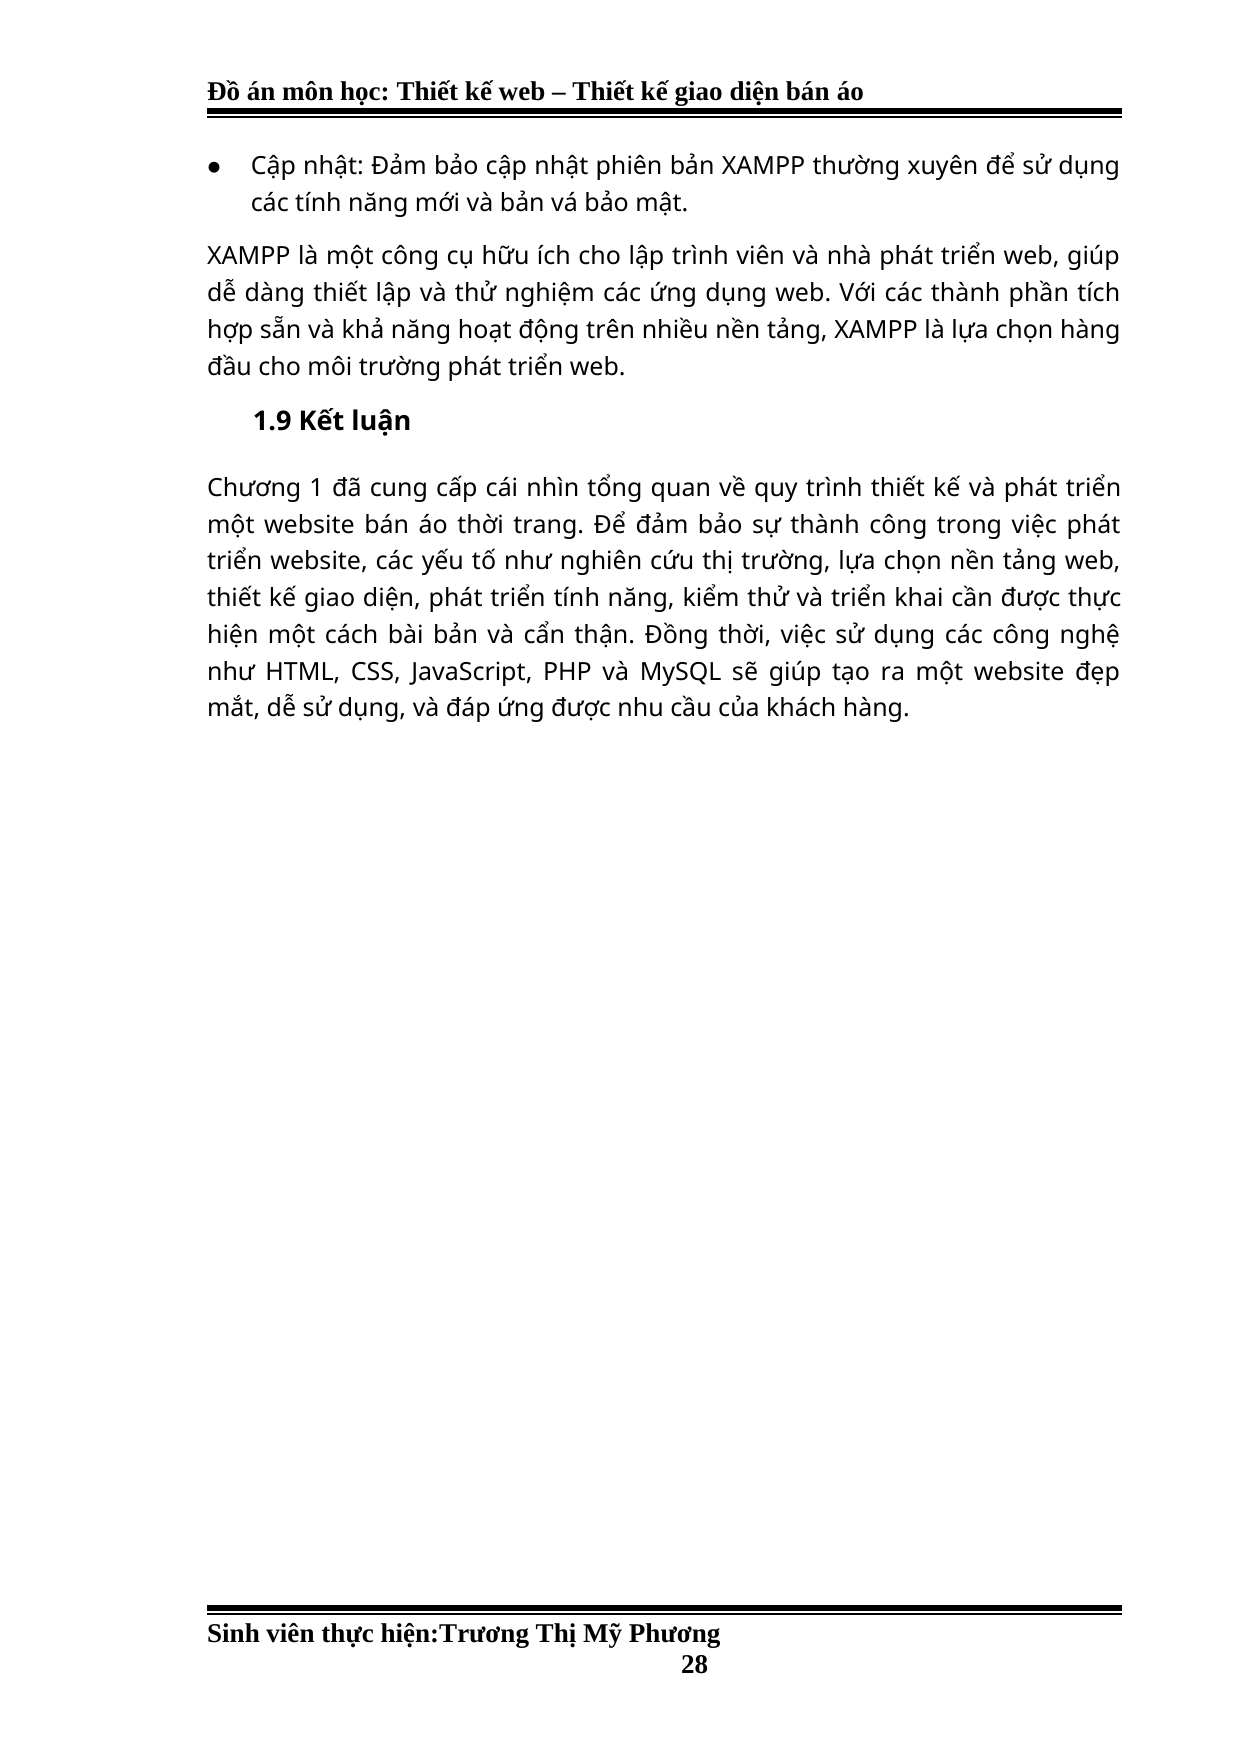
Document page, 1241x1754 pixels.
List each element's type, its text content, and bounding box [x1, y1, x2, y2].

text XAMPP là một công cụ hữu ích cho lập trình viên và nhà phát triển web, giúp dễ dàng thiết lập và thử nghiệm các ứng dụng web. Với các thành phần tích hợp sẵn và khả năng hoạt động trên nhiều nền tảng, XAMPP là lựa chọn hàng đầu cho môi trường phát triển web. [207, 238, 1122, 382]
subtitle 1.9 Kết luận [253, 402, 1122, 438]
text Chương 1 đã cung cấp cái nhìn tổng quan về quy trình thiết kế và phát triển một website bán áo thời trang. Để đảm bảo sự thành công trong việc phát triển website, các yếu tố như nghiên cứu thị trường, lựa chọn nền tảng web, thiết kế giao diện, phát triển tính năng, kiểm thử và triển khai cần được thực hiện một cách bài bản và cẩn thận. Đồng thời, việc sử dụng các công nghệ như HTML, CSS, JavaScript, PHP và MySQL sẽ giúp tạo ra một website đẹp mắt, dễ sử dụng, và đáp ứng được nhu cầu của khách hàng. [207, 469, 1122, 724]
list Cập nhật: Đảm bảo cập nhật phiên bản XAMPP thường xuyên để sử dụng các tính năng mới và bản vá bảo mật. [207, 148, 1122, 218]
